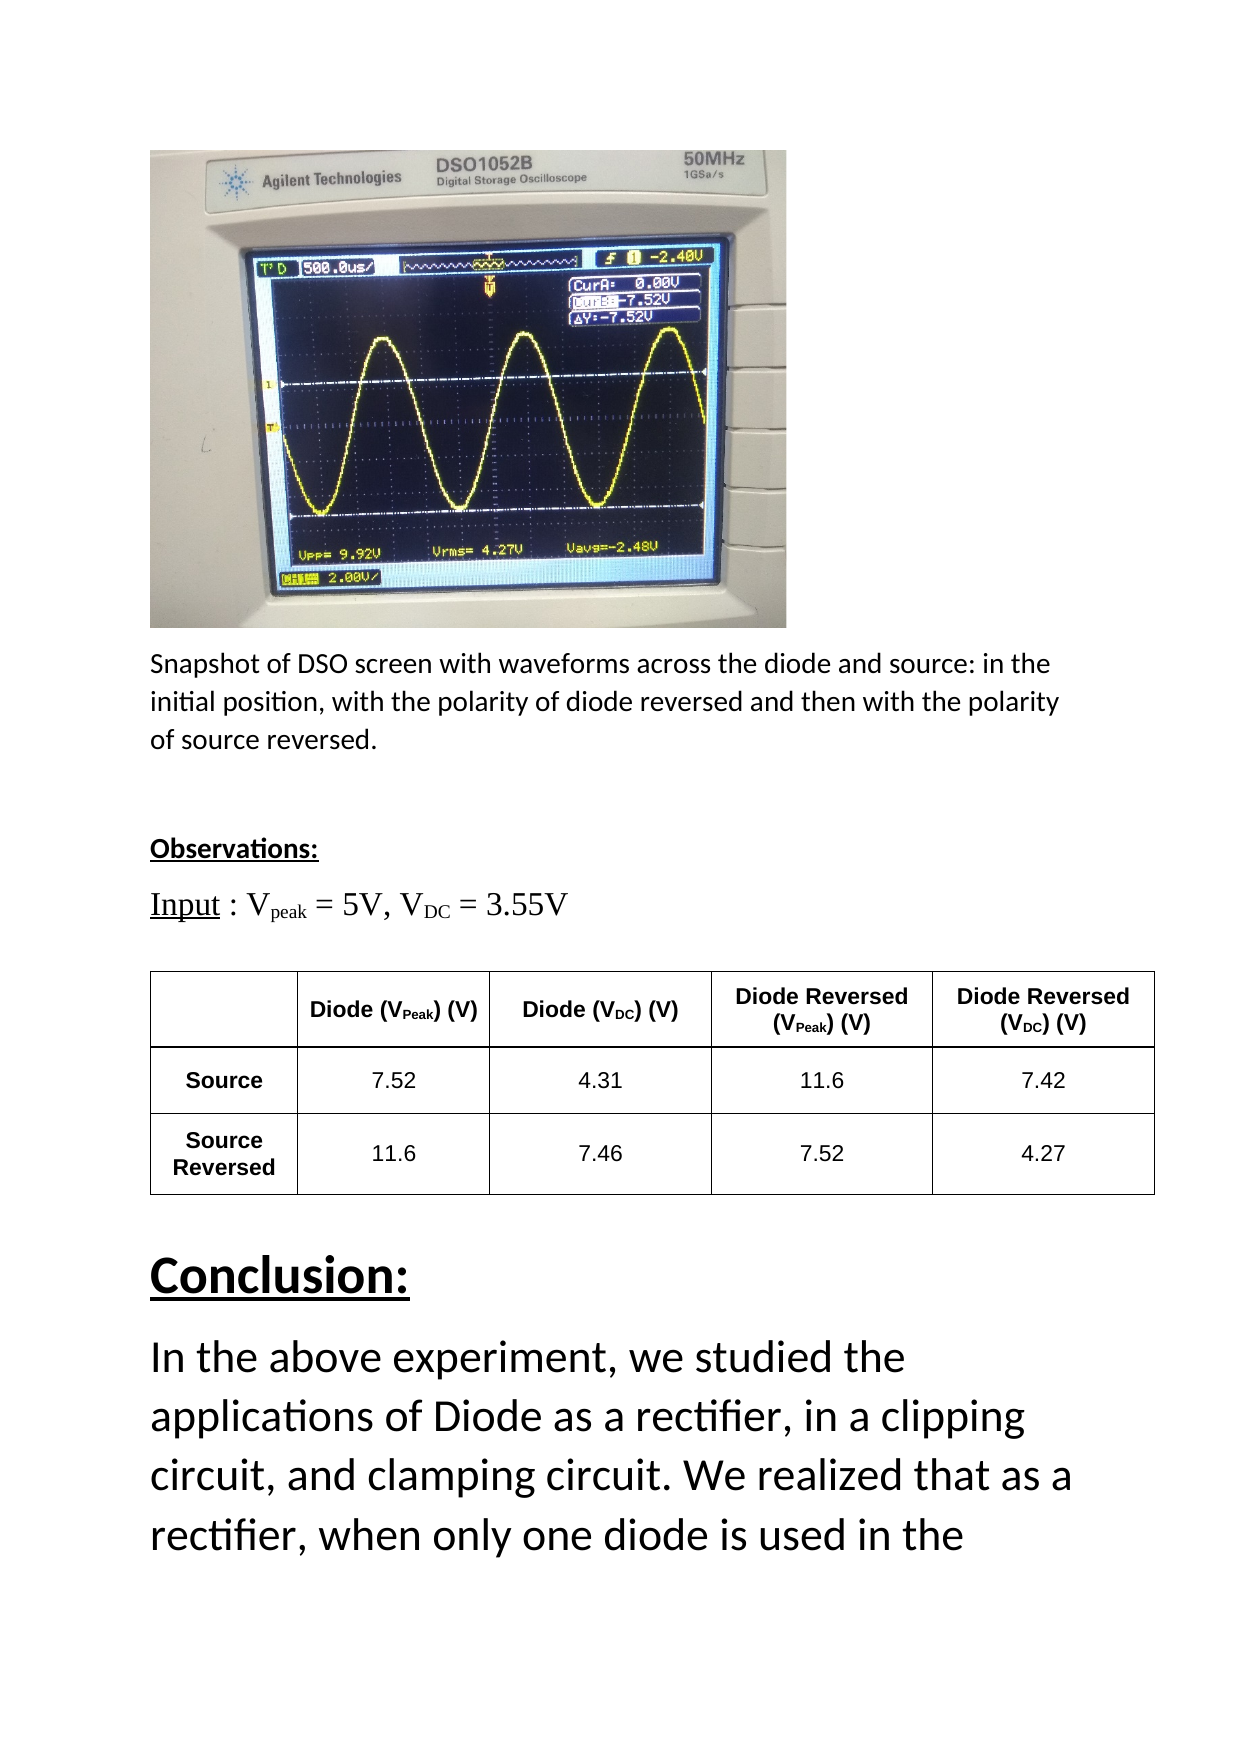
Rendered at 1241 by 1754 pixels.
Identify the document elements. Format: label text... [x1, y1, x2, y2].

table_header Diode (VDC) (V) [490, 972, 711, 1046]
table_header Diode Reversed (VDC) (V) [933, 972, 1154, 1046]
text Observations: [150, 830, 1090, 865]
table_header Diode (VPeak) (V) [298, 972, 489, 1046]
table_cell 7.52 [712, 1114, 932, 1194]
picture [150, 150, 787, 628]
table_cell Source [151, 1048, 297, 1112]
table_cell 7.46 [490, 1114, 711, 1194]
table_header Diode Reversed (VPeak) (V) [712, 972, 932, 1046]
table_cell 11.6 [298, 1114, 489, 1194]
table_cell Source Reversed [151, 1114, 297, 1194]
text Conclusion: [150, 1241, 1090, 1307]
table_cell 11.6 [712, 1048, 932, 1112]
text Snapshot of DSO screen with waveforms across the diode and source: in the initial position, with the polarity of diode reversed and then with the polarity of source reversed. [150, 646, 1090, 757]
table_cell 4.27 [933, 1114, 1154, 1194]
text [150, 1328, 1090, 1562]
table_header [151, 972, 297, 1046]
table_cell 7.52 [298, 1048, 489, 1112]
table_cell 7.42 [933, 1048, 1154, 1112]
table_cell 4.31 [490, 1048, 711, 1112]
subtitle Input : Vpeak = 5V, VDC = 3.55V [150, 884, 1090, 922]
